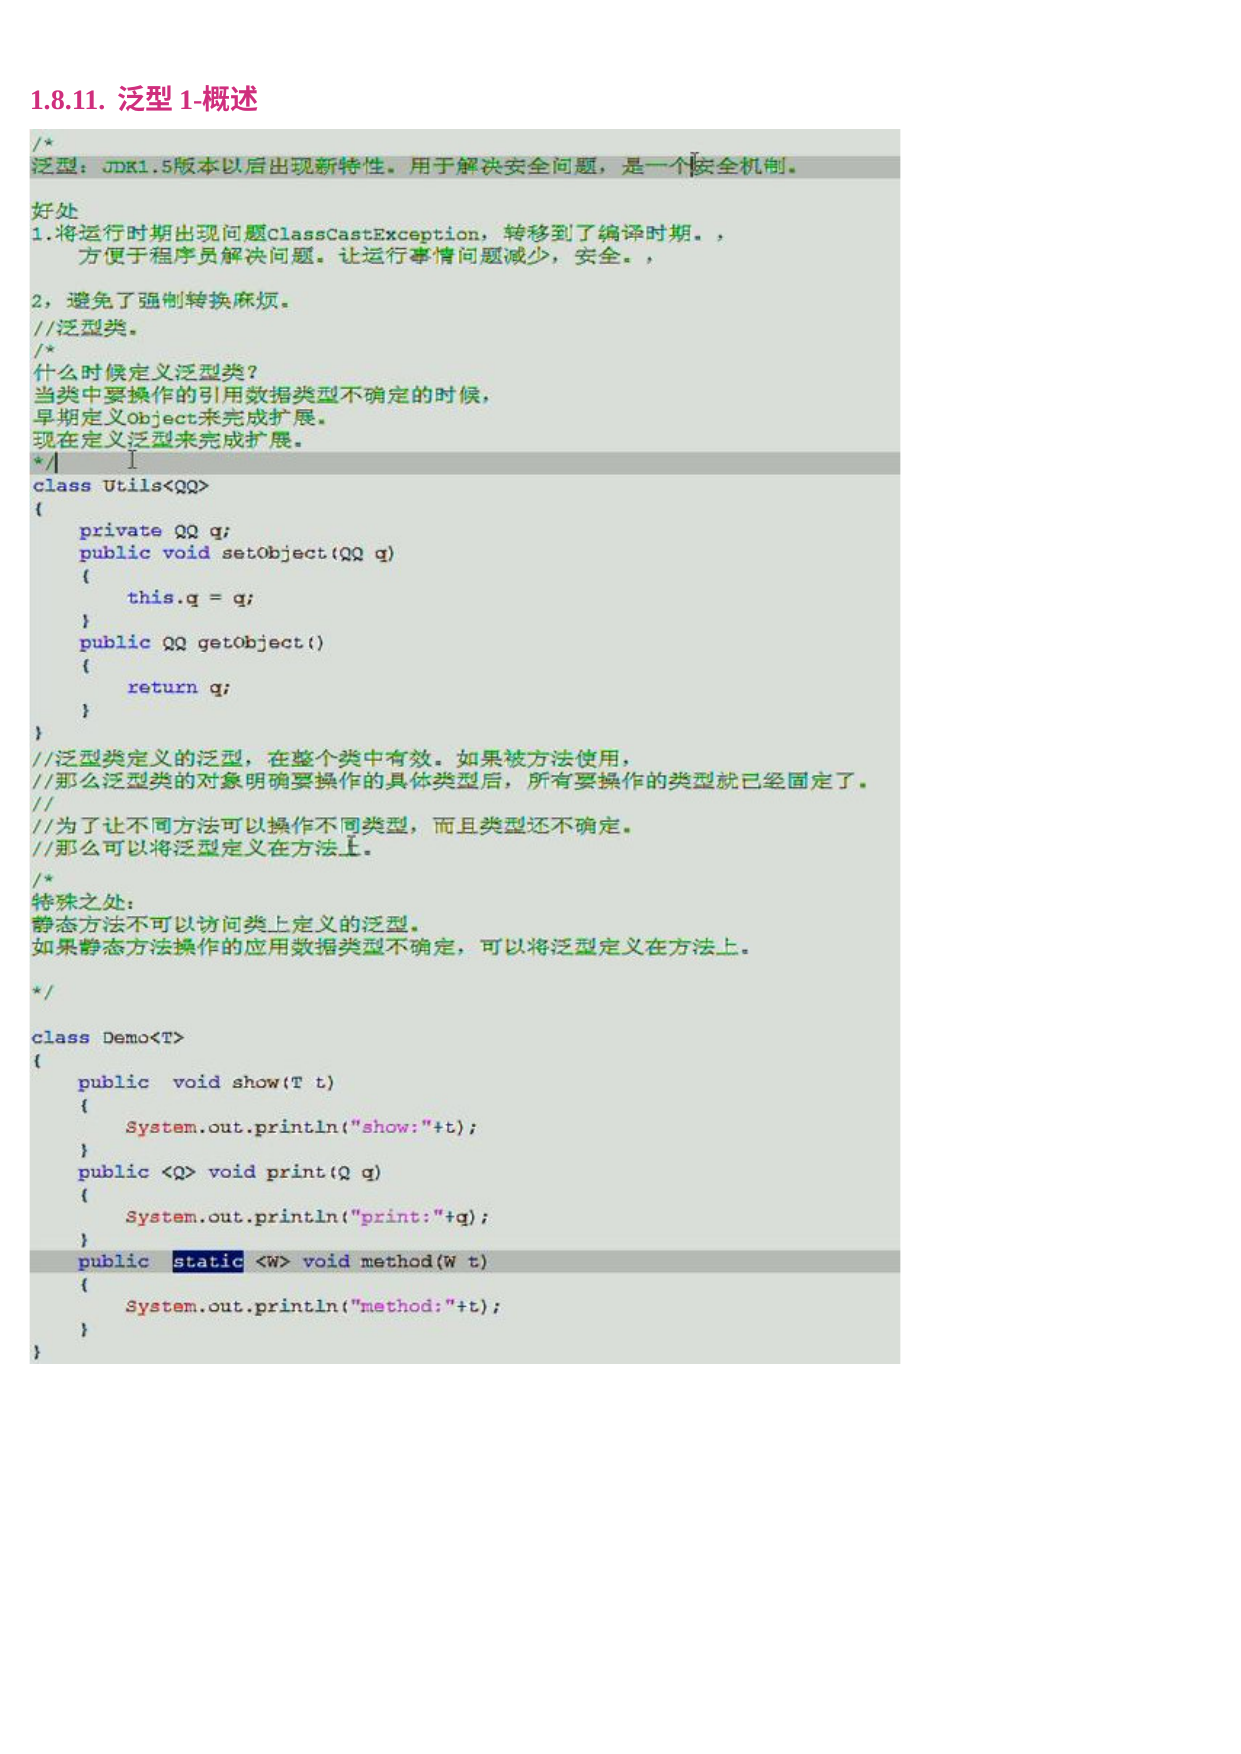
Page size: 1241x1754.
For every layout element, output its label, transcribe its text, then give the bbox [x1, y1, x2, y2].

picture [29, 129, 901, 1364]
subtitle 泛型1-概述 [29, 64, 1211, 129]
